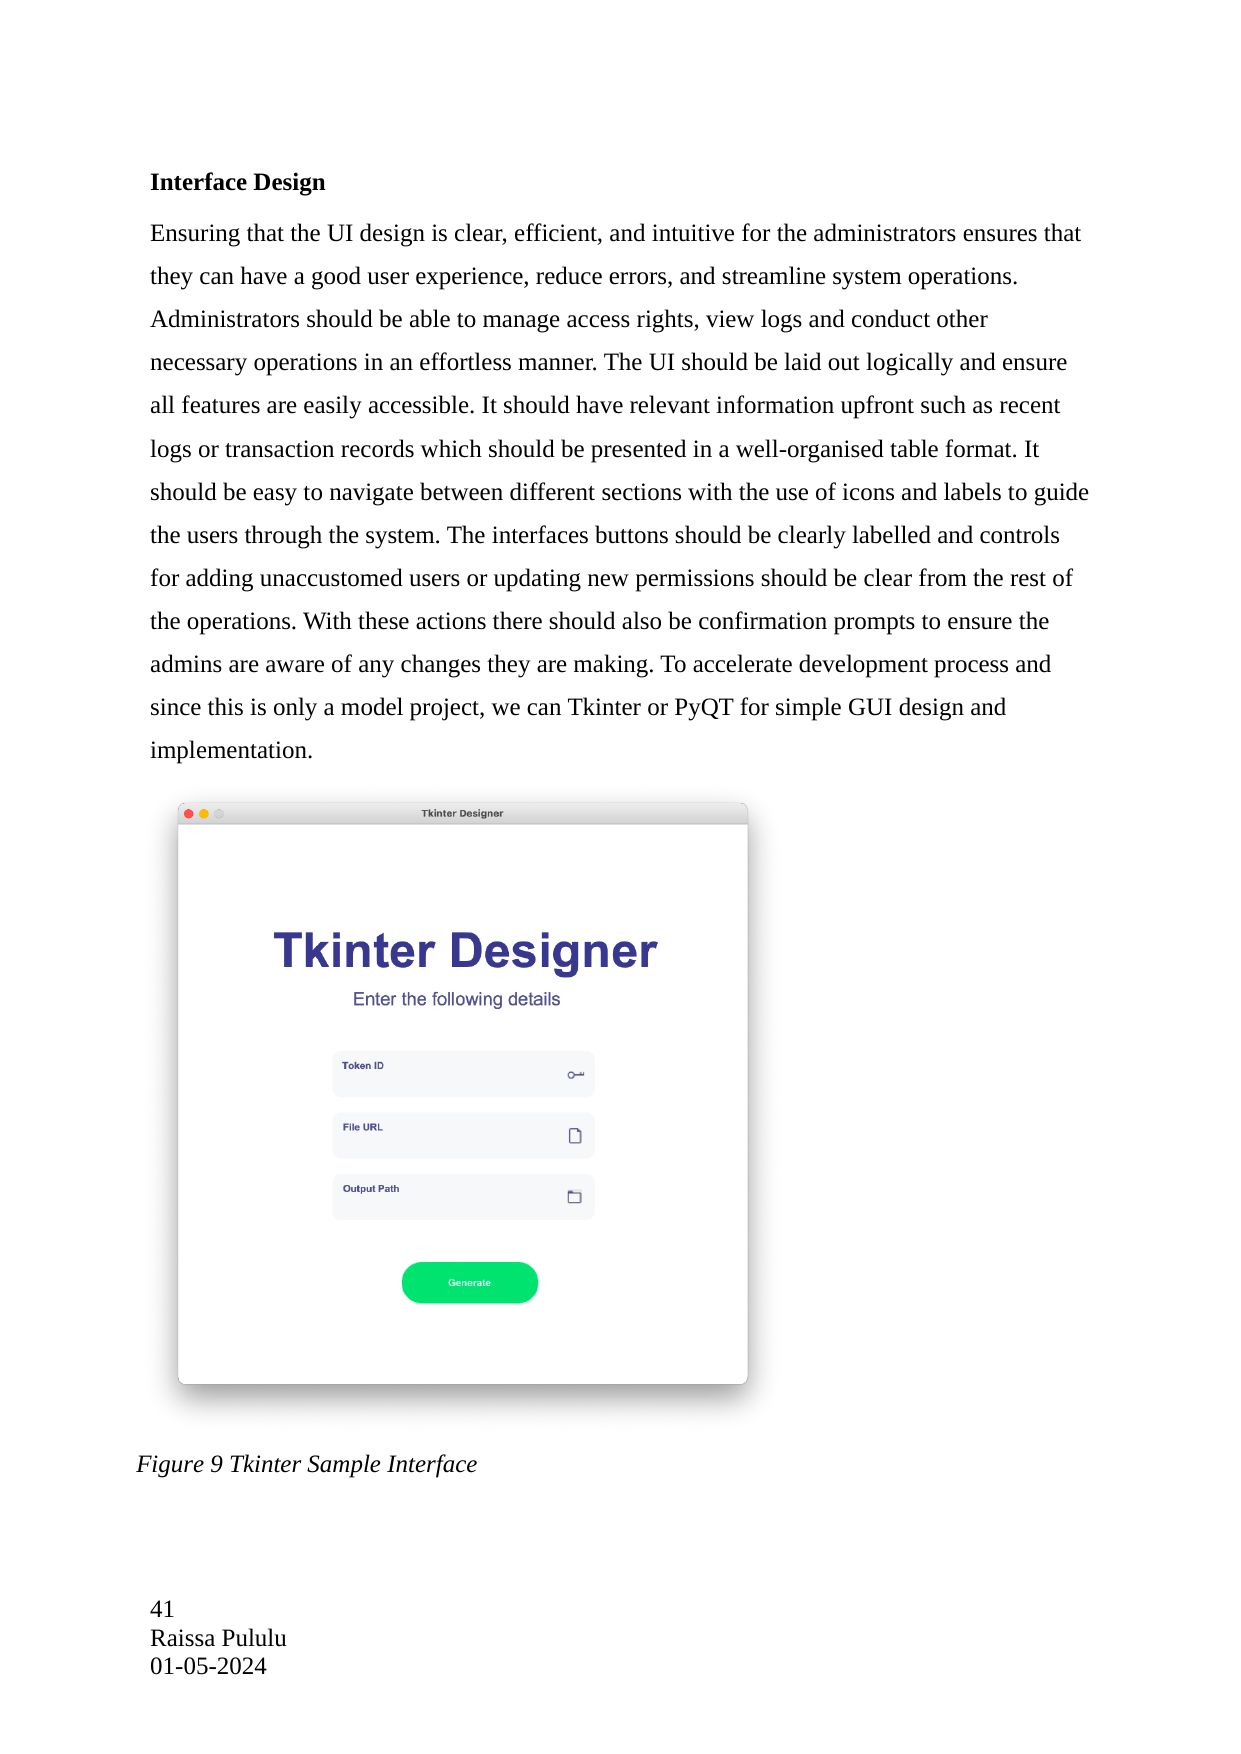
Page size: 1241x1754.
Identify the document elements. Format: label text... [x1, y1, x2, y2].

text Ensuring that the UI design is clear, efficient, and intuitive for the administrators ensures that they can have a good user experience, reduce errors, and streamline system operations. Administrators should be able to manage access rights, view logs and conduct other necessary operations in an effortless manner. The UI should be laid out logically and ensure all features are easily accessible. It should have relevant information upfront such as recent logs or transaction records which should be presented in a well-organised table format. It should be easy to navigate between different sections with the use of icons and labels to guide the users through the system. The interfaces buttons should be clearly labelled and controls for adding unaccustomed users or updating new permissions should be clear from the rest of the operations. With these actions there should also be confirmation prompts to ensure the admins are aware of any changes they are making. To accelerate development process and since this is only a model project, we can Tkinter or PyQT for simple GUI design and implementation. [150, 218, 1090, 764]
subtitle Interface Design [150, 167, 1090, 195]
picture [136, 774, 790, 1440]
